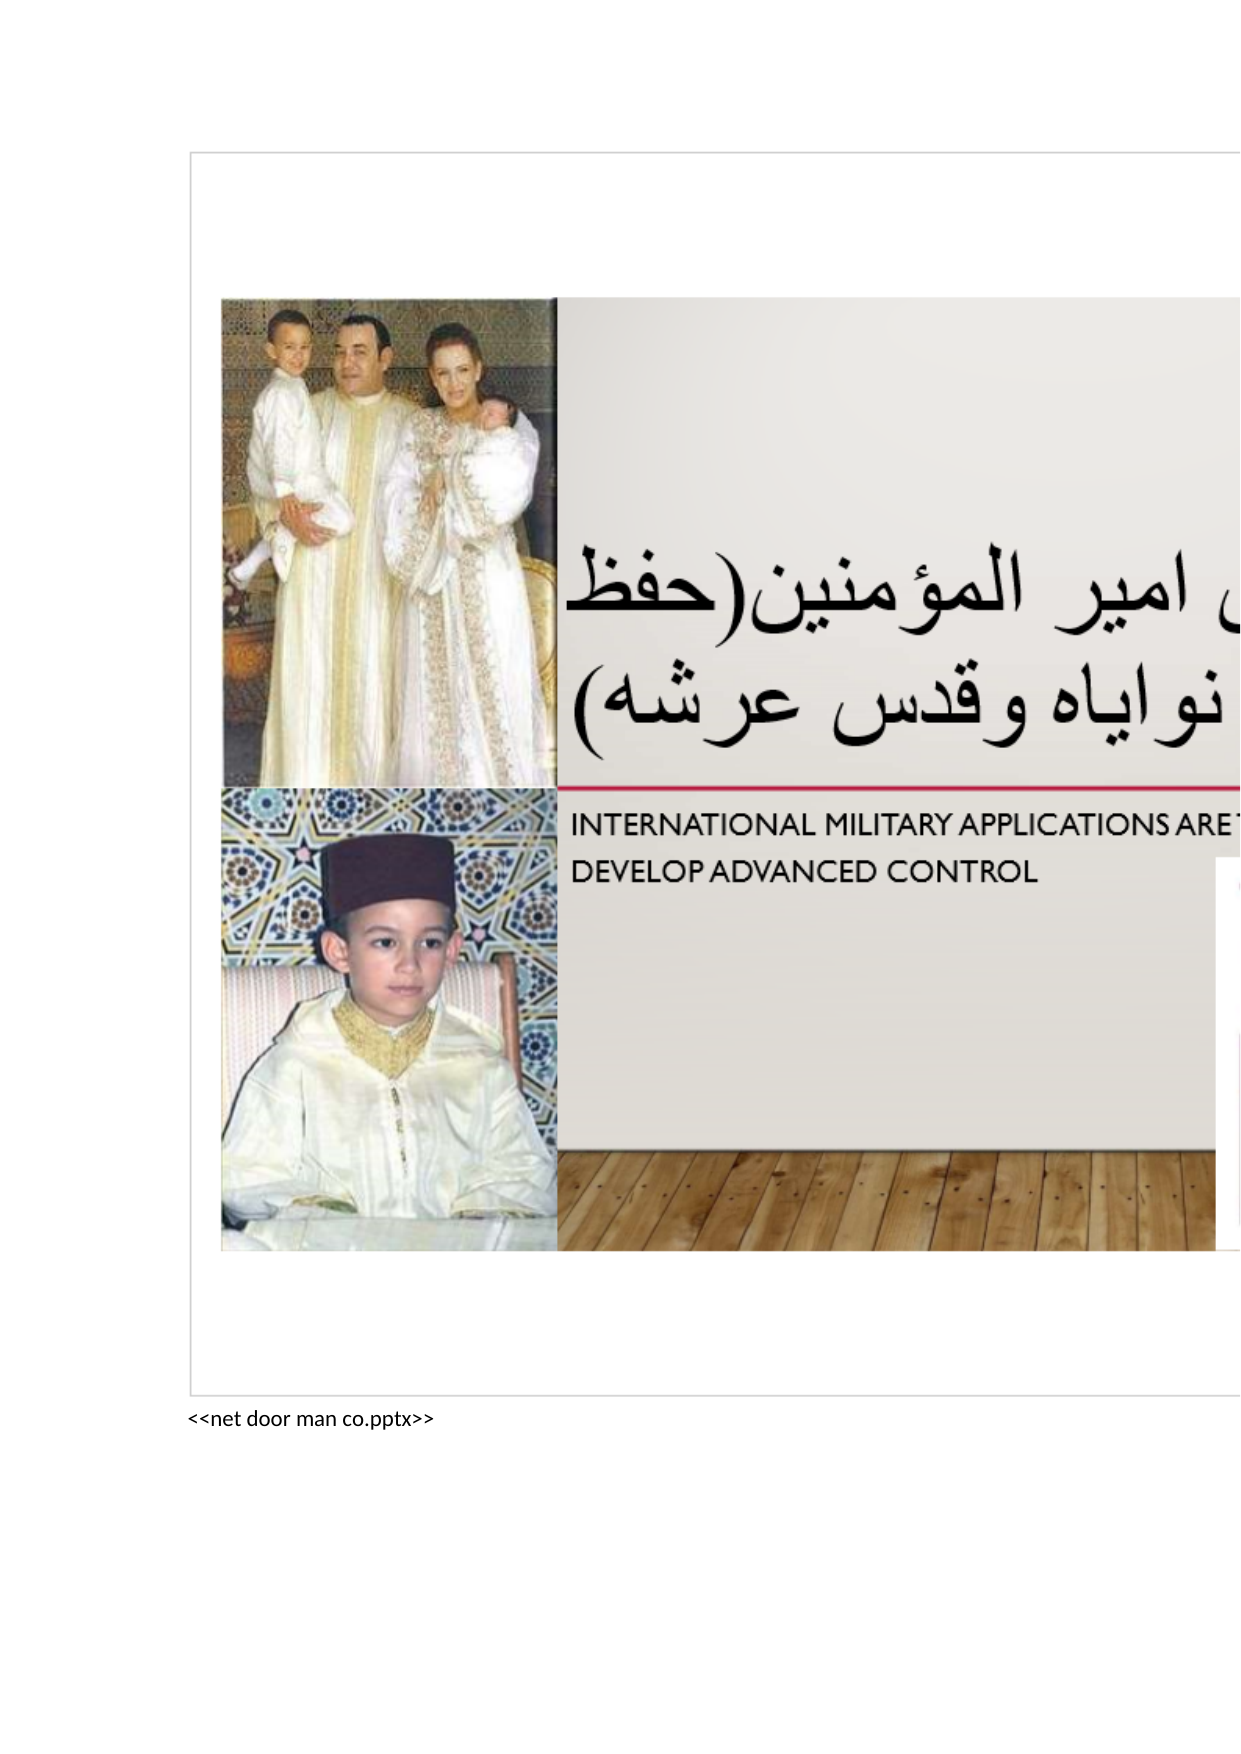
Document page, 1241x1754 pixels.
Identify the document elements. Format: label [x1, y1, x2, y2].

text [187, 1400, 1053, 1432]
picture [187, 150, 1241, 1400]
